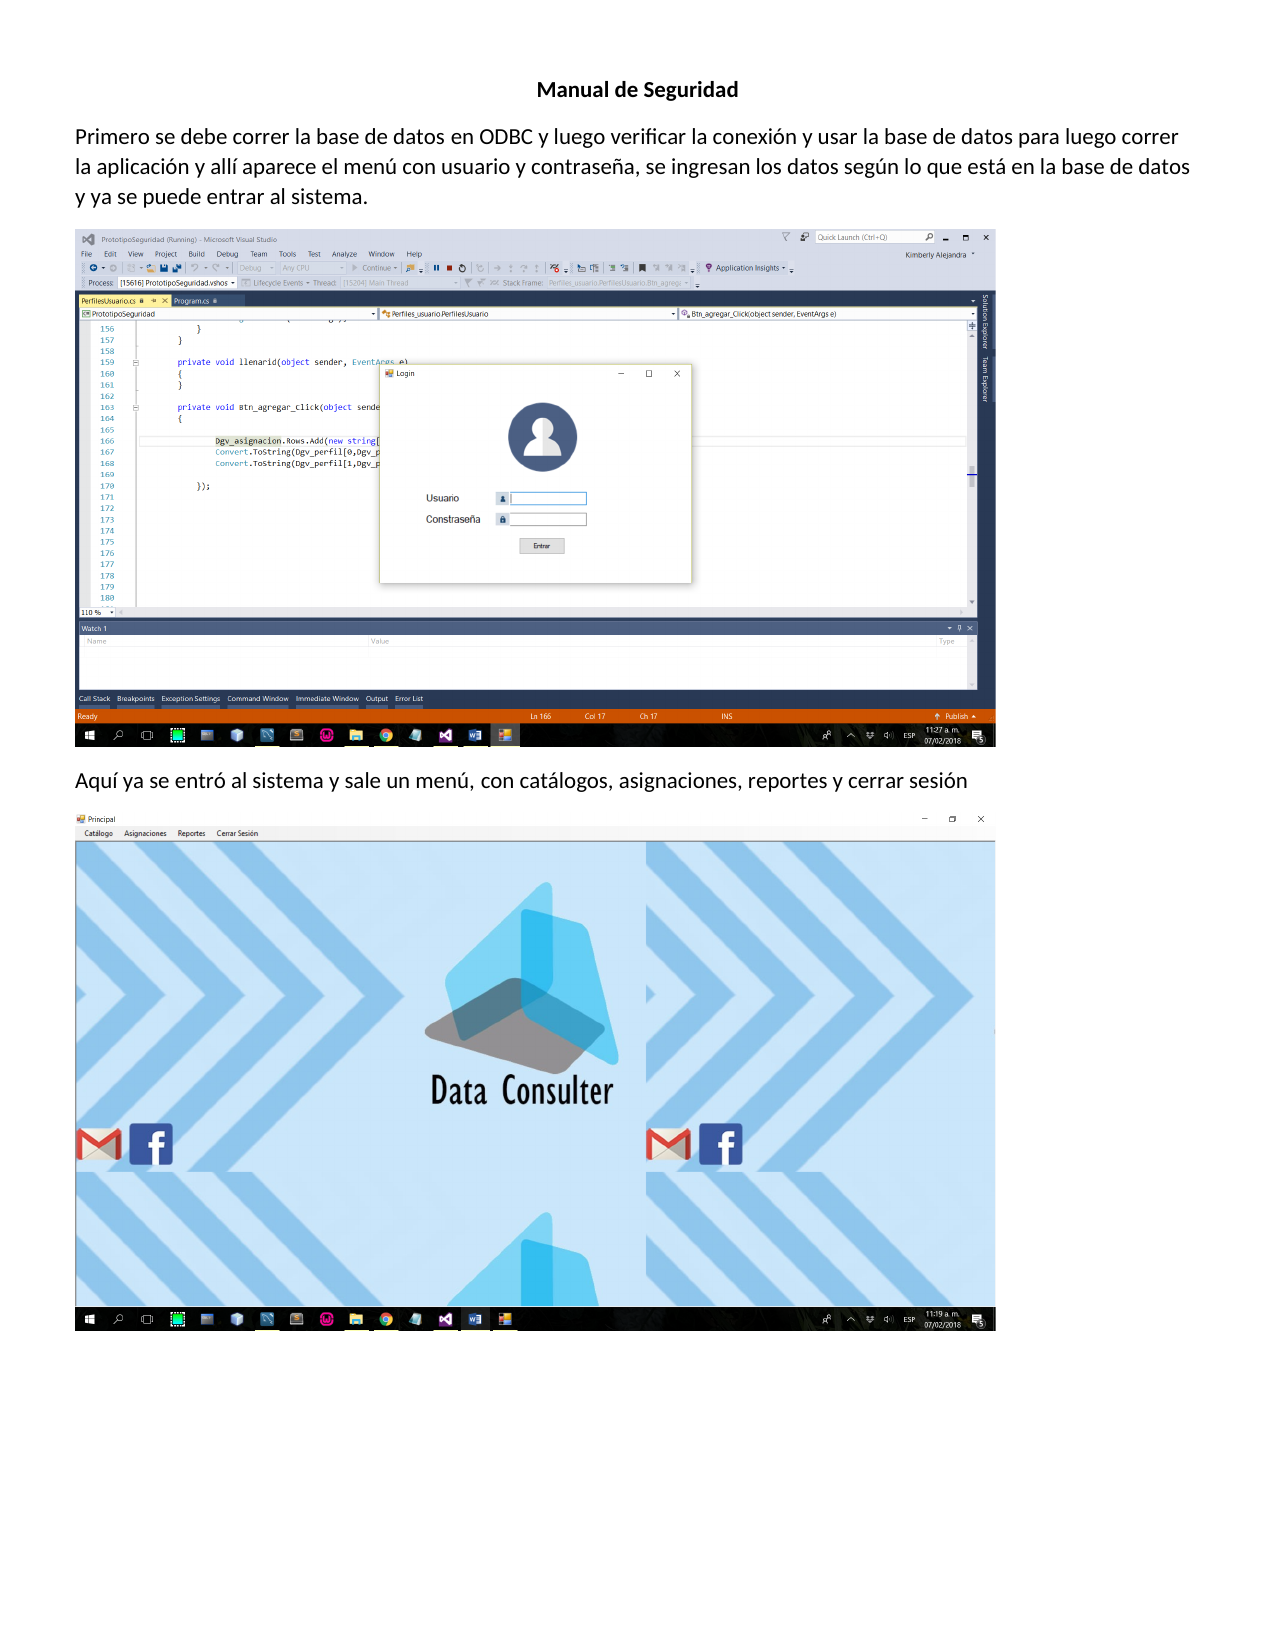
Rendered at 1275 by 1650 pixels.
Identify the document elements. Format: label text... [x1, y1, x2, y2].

text Aquí ya se entró al sistema y sale un menú, con catálogos, asignaciones, reportes y cerrar sesión [75, 766, 1200, 794]
text Manual de Seguridad [75, 75, 1200, 103]
text Primero se debe correr la base de datos en ODBC y luego verificar la conexión y usar la base de datos para luego correr la aplicación y allí aparece el menú con usuario y contraseña, se ingresan los datos según lo que está en la base de datos y ya se puede entrar al sistema. [75, 122, 1200, 210]
picture [75, 812, 996, 1331]
picture [75, 229, 996, 747]
